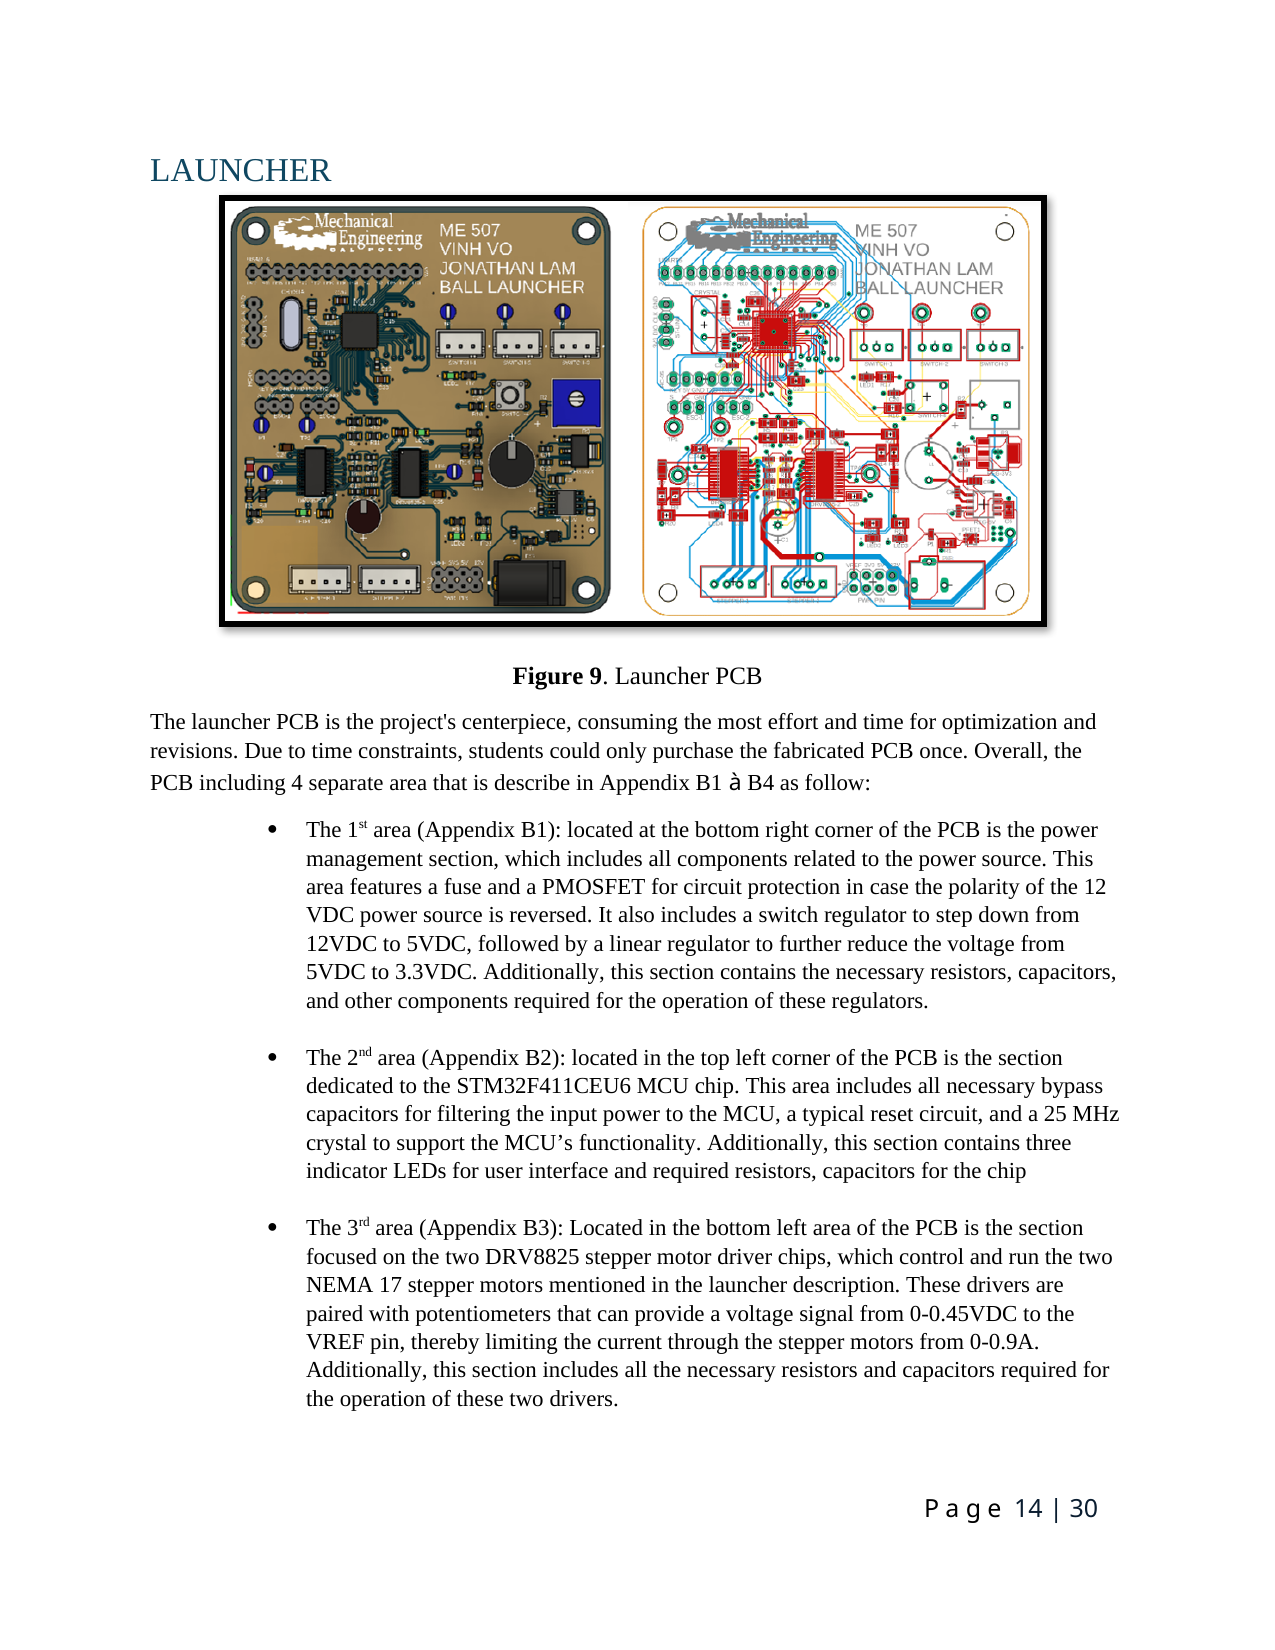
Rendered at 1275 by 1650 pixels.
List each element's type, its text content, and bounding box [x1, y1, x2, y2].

subtitle LAUNCHER [150, 150, 1125, 188]
list The 3rd area (Appendix B3): Located in the bottom left area of the PCB is the section focused on the two DRV8825 stepper motor driver chips, which control and run the two NEMA 17 stepper motors mentioned in the launcher description. These drivers are paired with potentiometers that can provide a voltage signal from 0-0.45VDC to the VREF pin, thereby limiting the current through the stepper motors from 0-0.9A. Additionally, this section includes all the necessary resistors and capacitors required for the operation of these two drivers. [268, 1214, 1125, 1411]
list The 1st area (Appendix B1): located at the bottom right corner of the PCB is the power management section, which includes all components related to the power source. This area features a fuse and a PMOSFET for circuit protection in case the polarity of the 12 VDC power source is reversed. It also includes a switch regulator to step down from 12VDC to 5VDC, followed by a linear regulator to further reduce the voltage from 5VDC to 3.3VDC. Additionally, this section contains the necessary resistors, capacitors, and other components required for the operation of these regulators. [268, 816, 1125, 1013]
text Figure 9. Launcher PCB [150, 661, 1125, 689]
list The 2nd area (Appendix B2): located in the top left corner of the PCB is the section dedicated to the STM32F411CEU6 MCU chip. This area includes all necessary bypass capacitors for filtering the input power to the MCU, a typical reset circuit, and a 25 MHz crystal to support the MCU’s functionality. Additionally, this section contains three indicator LEDs for user interface and required resistors, capacitors for the chip [268, 1044, 1125, 1184]
text The launcher PCB is the project's centerpiece, consuming the most effort and time for optimization and revisions. Due to time constraints, students could only purchase the fabricated PCB once. Overall, the PCB including 4 separate area that is describe in Appendix B1 à B4 as follow: [150, 708, 1125, 797]
picture [225, 201, 1041, 621]
